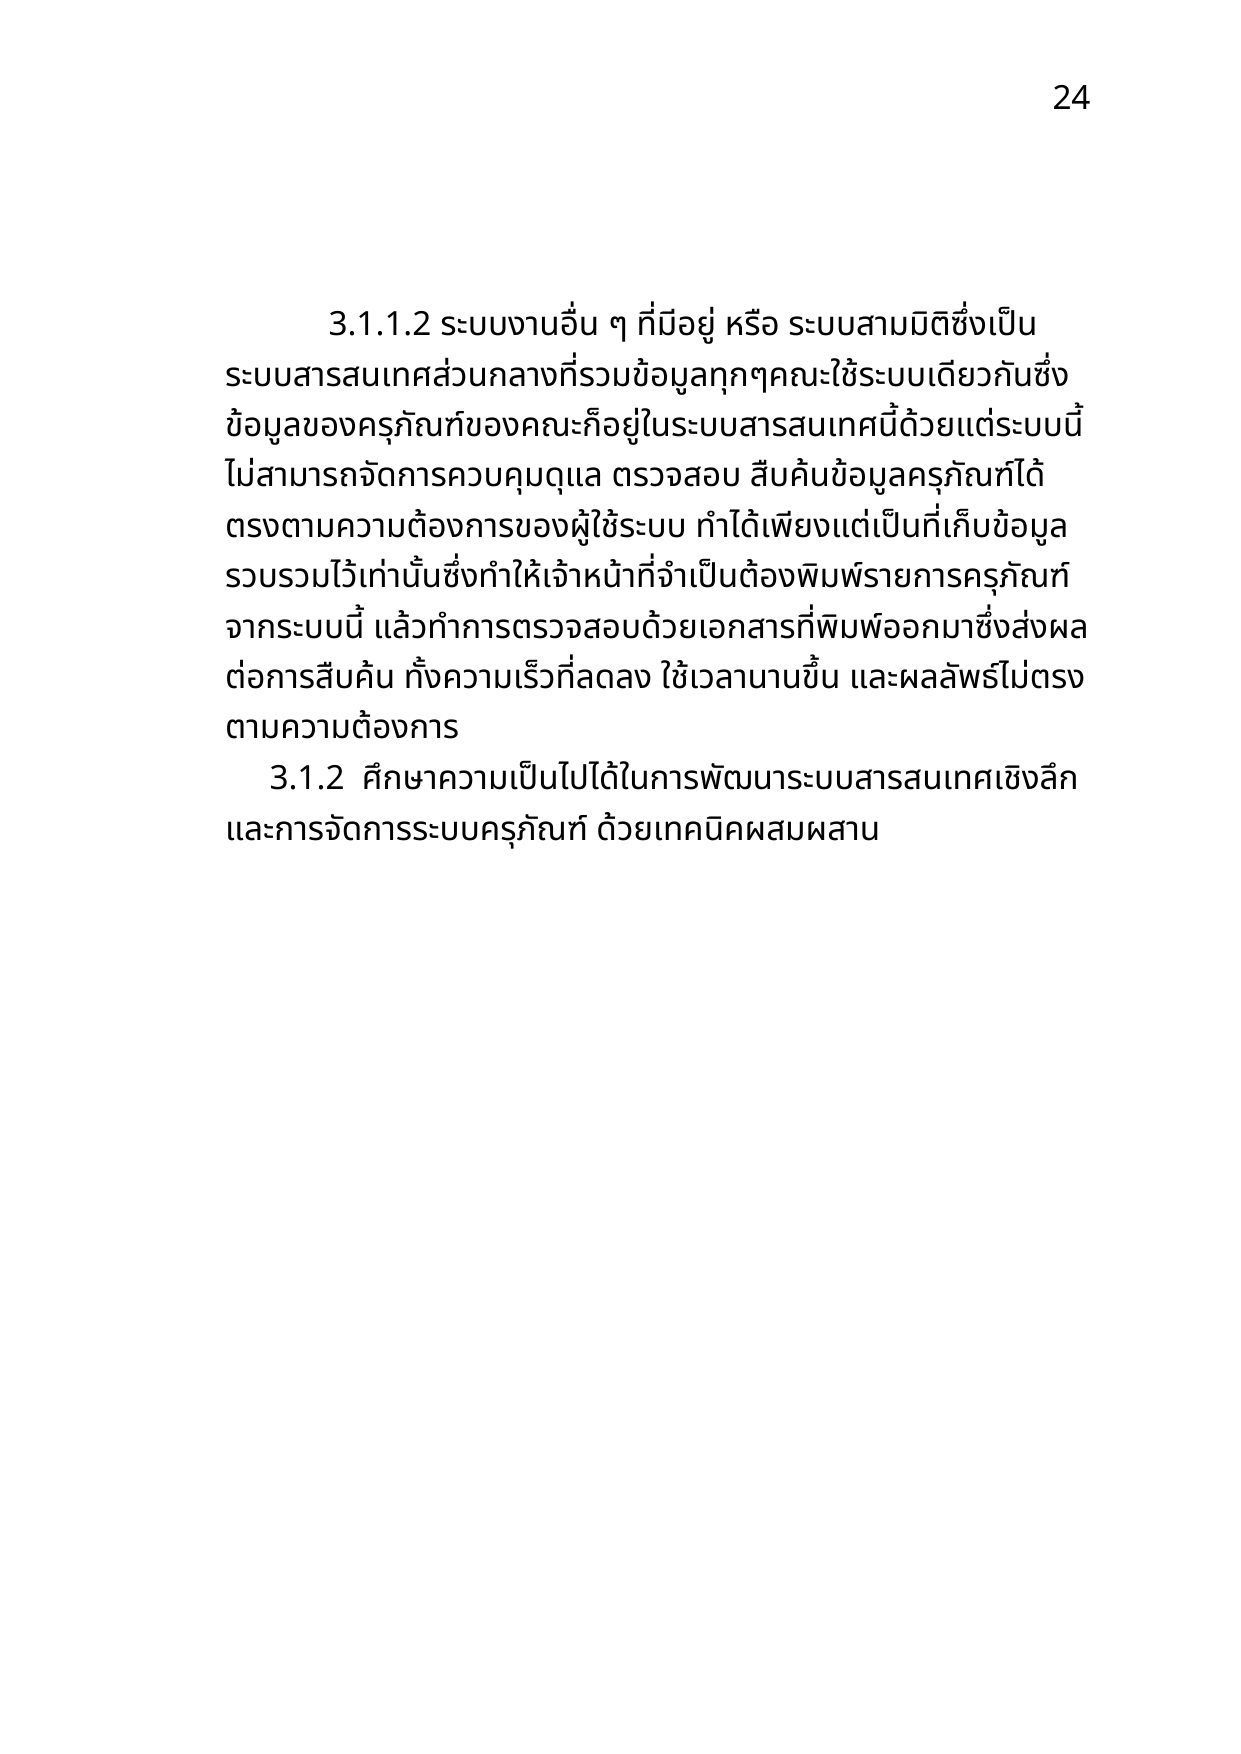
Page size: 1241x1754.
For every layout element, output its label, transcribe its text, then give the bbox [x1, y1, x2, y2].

text 3.1.2 ศึกษาความเป็นไปได้ในการพัฒนาระบบสารสนเทศเชิงลึกและการจัดการระบบครุภัณฑ์ ด้วยเทคนิคผสมผสาน [225, 754, 1090, 855]
text 3.1.1.2 ระบบงานอื่น ๆ ที่มีอยู่ หรือ ระบบสามมิติซึ่งเป็นระบบสารสนเทศส่วนกลางที่รวมข้อมูลทุกๆคณะใช้ระบบเดียวกันซึ่งข้อมูลของครุภัณฑ์ของคณะก็อยู่ในระบบสารสนเทศนี้ด้วยแต่ระบบนี้ไม่สามารถจัดการควบคุมดุแล ตรวจสอบ สืบค้นข้อมูลครุภัณฑ์ได้ตรงตามความต้องการของผู้ใช้ระบบ ทำได้เพียงแต่เป็นที่เก็บข้อมูลรวบรวมไว้เท่านั้นซึ่งทำให้เจ้าหน้าที่จำเป็นต้องพิมพ์รายการครุภัณฑ์จากระบบนี้ แล้วทำการตรวจสอบด้วยเอกสารที่พิมพ์ออกมาซึ่งส่งผลต่อการสืบค้น ทั้งความเร็วที่ลดลง ใช้เวลานานขึ้น และผลลัพธ์ไม่ตรงตามความต้องการ [225, 300, 1090, 754]
